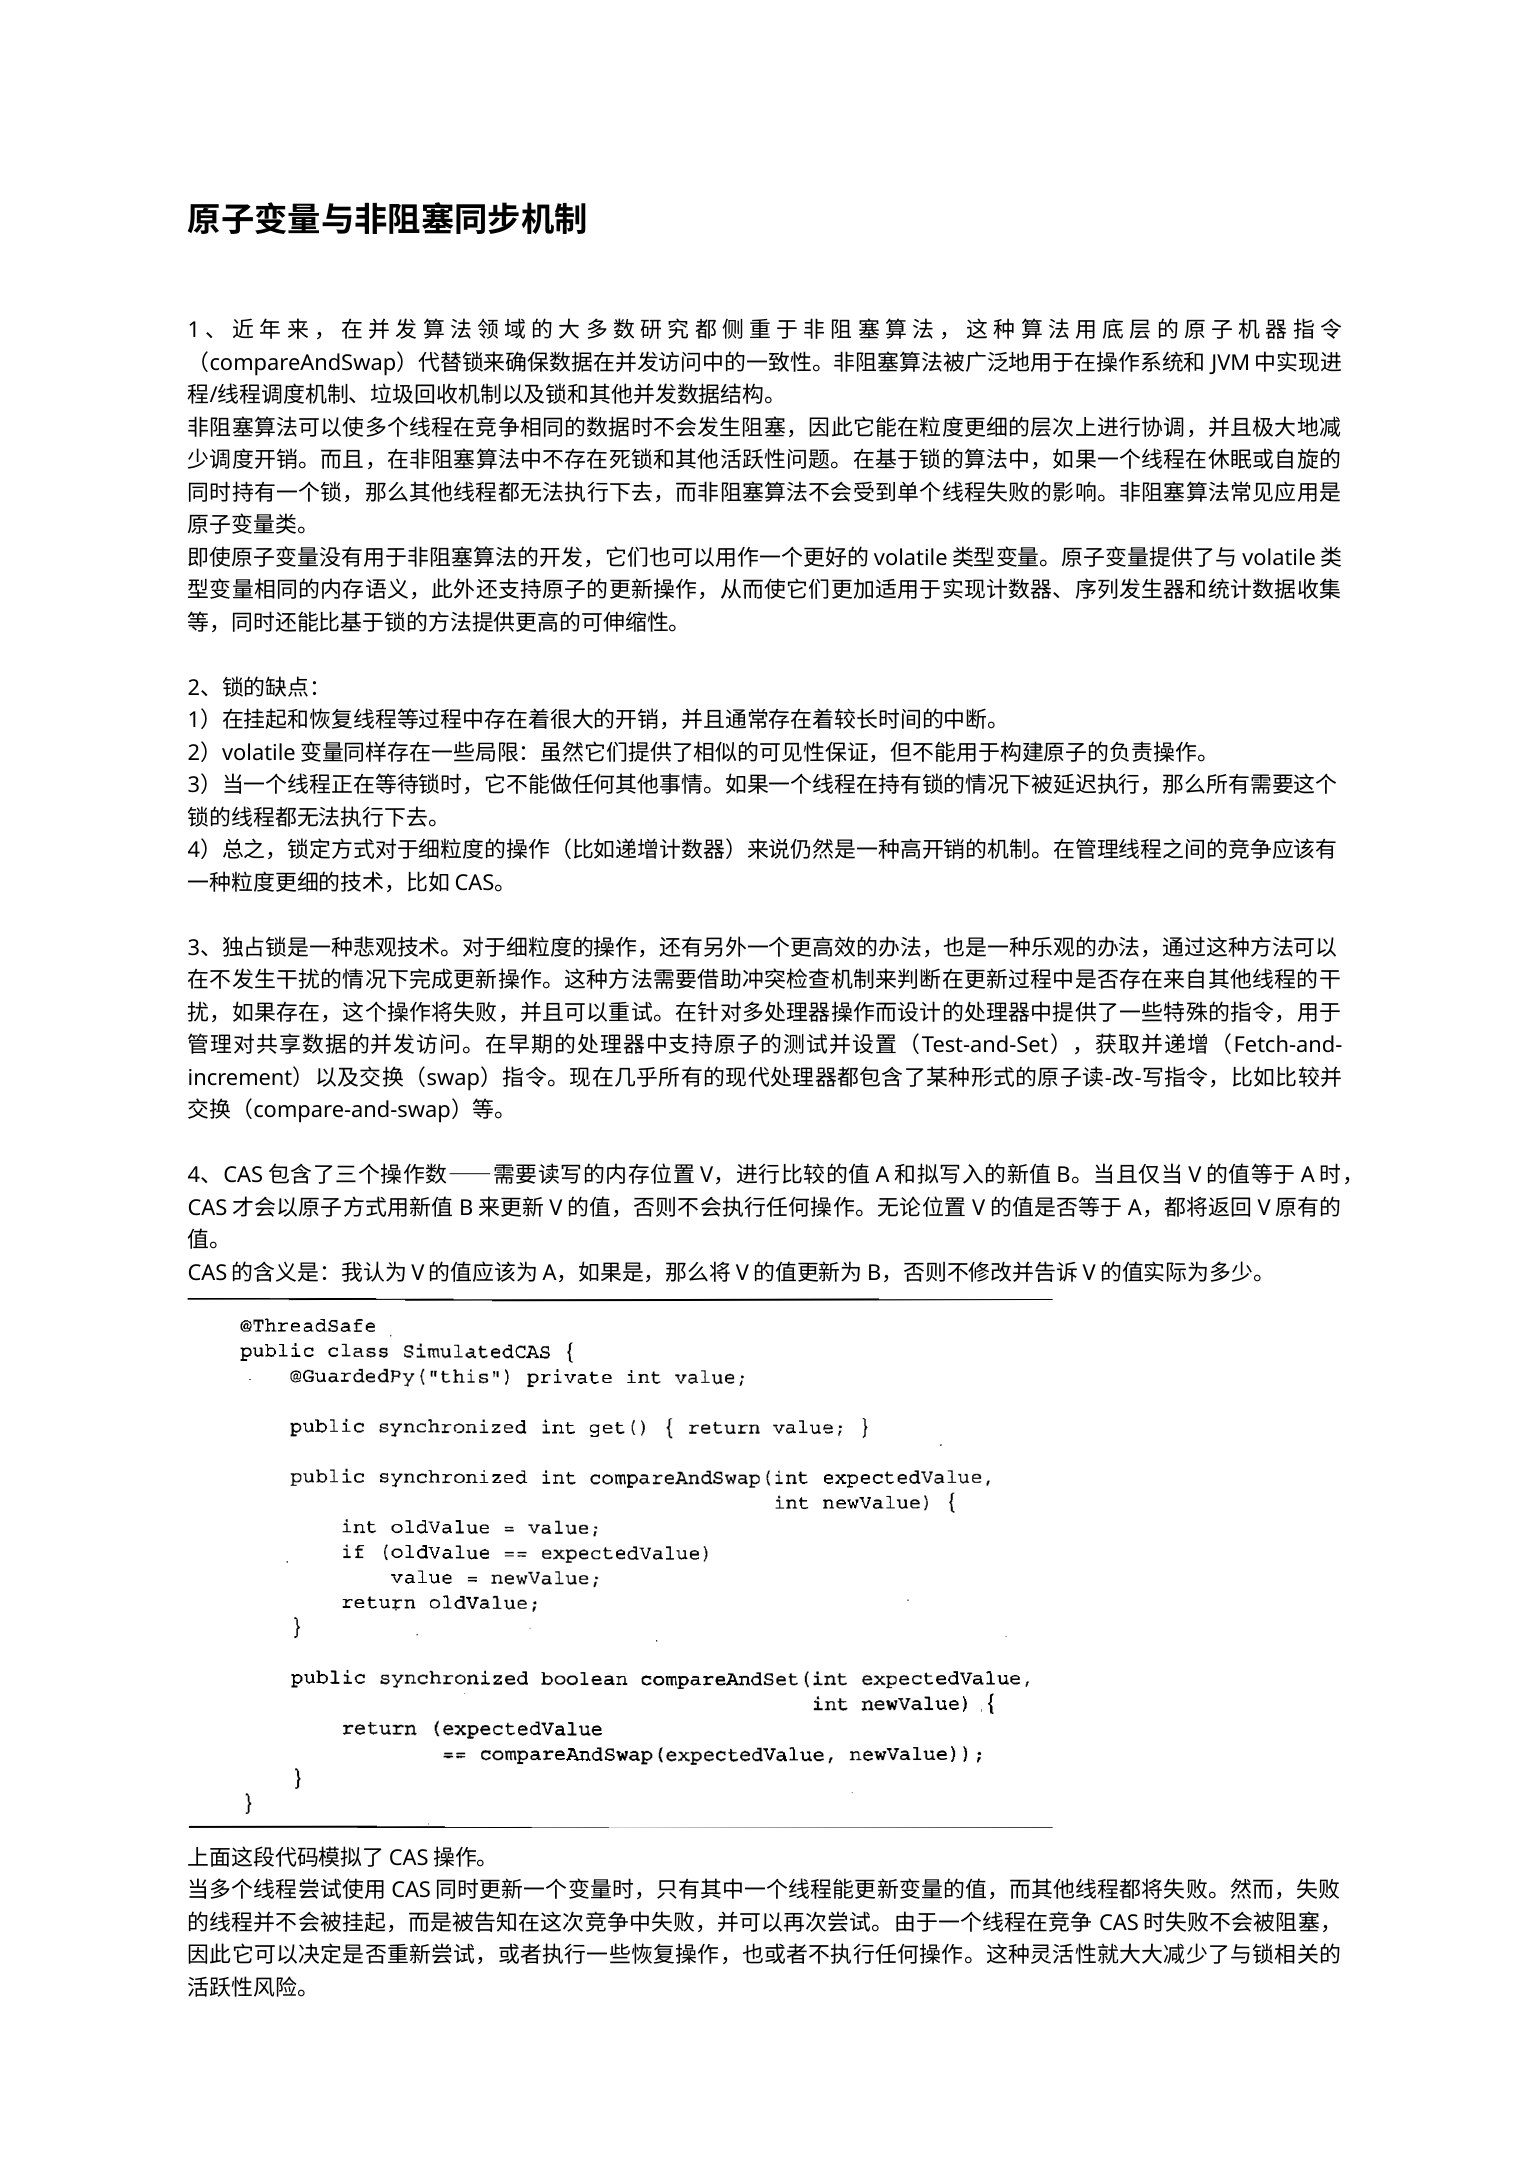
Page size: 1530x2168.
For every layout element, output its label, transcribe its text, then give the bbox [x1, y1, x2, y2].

text 3）当一个线程正在等待锁时，它不能做任何其他事情。如果一个线程在持有锁的情况下被延迟执行，那么所有需要这个锁的线程都无法执行下去。 [187, 767, 1342, 832]
text 当多个线程尝试使用CAS同时更新一个变量时，只有其中一个线程能更新变量的值，而其他线程都将失败。然而，失败的线程并不会被挂起，而是被告知在这次竞争中失败，并可以再次尝试。由于一个线程在竞争CAS时失败不会被阻塞，因此它可以决定是否重新尝试，或者执行一些恢复操作，也或者不执行任何操作。这种灵活性就大大减少了与锁相关的活跃性风险。 [187, 1872, 1342, 2002]
text 2、锁的缺点： [187, 669, 1342, 702]
subtitle 原子变量与非阻塞同步机制 [187, 184, 1342, 249]
text 3、独占锁是一种悲观技术。对于细粒度的操作，还有另外一个更高效的办法，也是一种乐观的办法，通过这种方法可以在不发生干扰的情况下完成更新操作。这种方法需要借助冲突检查机制来判断在更新过程中是否存在来自其他线程的干扰，如果存在，这个操作将失败，并且可以重试。在针对多处理器操作而设计的处理器中提供了一些特殊的指令，用于管理对共享数据的并发访问。在早期的处理器中支持原子的测试并设置（Test-and-Set），获取并递增（Fetch-and-increment）以及交换（swap）指令。现在几乎所有的现代处理器都包含了某种形式的原子读-改-写指令，比如比较并交换（compare-and-swap）等。 [187, 929, 1342, 1124]
text 1、近年来，在并发算法领域的大多数研究都侧重于非阻塞算法，这种算法用底层的原子机器指令（compareAndSwap）代替锁来确保数据在并发访问中的一致性。非阻塞算法被广泛地用于在操作系统和JVM中实现进程/线程调度机制、垃圾回收机制以及锁和其他并发数据结构。 [187, 312, 1342, 409]
text CAS的含义是：我认为V的值应该为A，如果是，那么将V的值更新为B，否则不修改并告诉V的值实际为多少。 [187, 1254, 1342, 1287]
text 上面这段代码模拟了CAS操作。 [187, 1287, 1342, 1872]
text 4）总之，锁定方式对于细粒度的操作（比如递增计数器）来说仍然是一种高开销的机制。在管理线程之间的竞争应该有一种粒度更细的技术，比如CAS。 [187, 832, 1342, 897]
text 非阻塞算法可以使多个线程在竞争相同的数据时不会发生阻塞，因此它能在粒度更细的层次上进行协调，并且极大地减少调度开销。而且，在非阻塞算法中不存在死锁和其他活跃性问题。在基于锁的算法中，如果一个线程在休眠或自旋的同时持有一个锁，那么其他线程都无法执行下去，而非阻塞算法不会受到单个线程失败的影响。非阻塞算法常见应用是原子变量类。 [187, 409, 1342, 539]
text 1）在挂起和恢复线程等过程中存在着很大的开销，并且通常存在着较长时间的中断。 [187, 702, 1342, 734]
text 2）volatile变量同样存在一些局限：虽然它们提供了相似的可见性保证，但不能用于构建原子的负责操作。 [187, 734, 1342, 767]
text 即使原子变量没有用于非阻塞算法的开发，它们也可以用作一个更好的volatile类型变量。原子变量提供了与volatile类型变量相同的内存语义，此外还支持原子的更新操作，从而使它们更加适用于实现计数器、序列发生器和统计数据收集等，同时还能比基于锁的方法提供更高的可伸缩性。 [187, 539, 1342, 637]
text 4、CAS包含了三个操作数——需要读写的内存位置V，进行比较的值A和拟写入的新值B。当且仅当V的值等于A时，CAS才会以原子方式用新值B来更新V的值，否则不会执行任何操作。无论位置V的值是否等于A，都将返回V原有的值。 [187, 1157, 1342, 1254]
